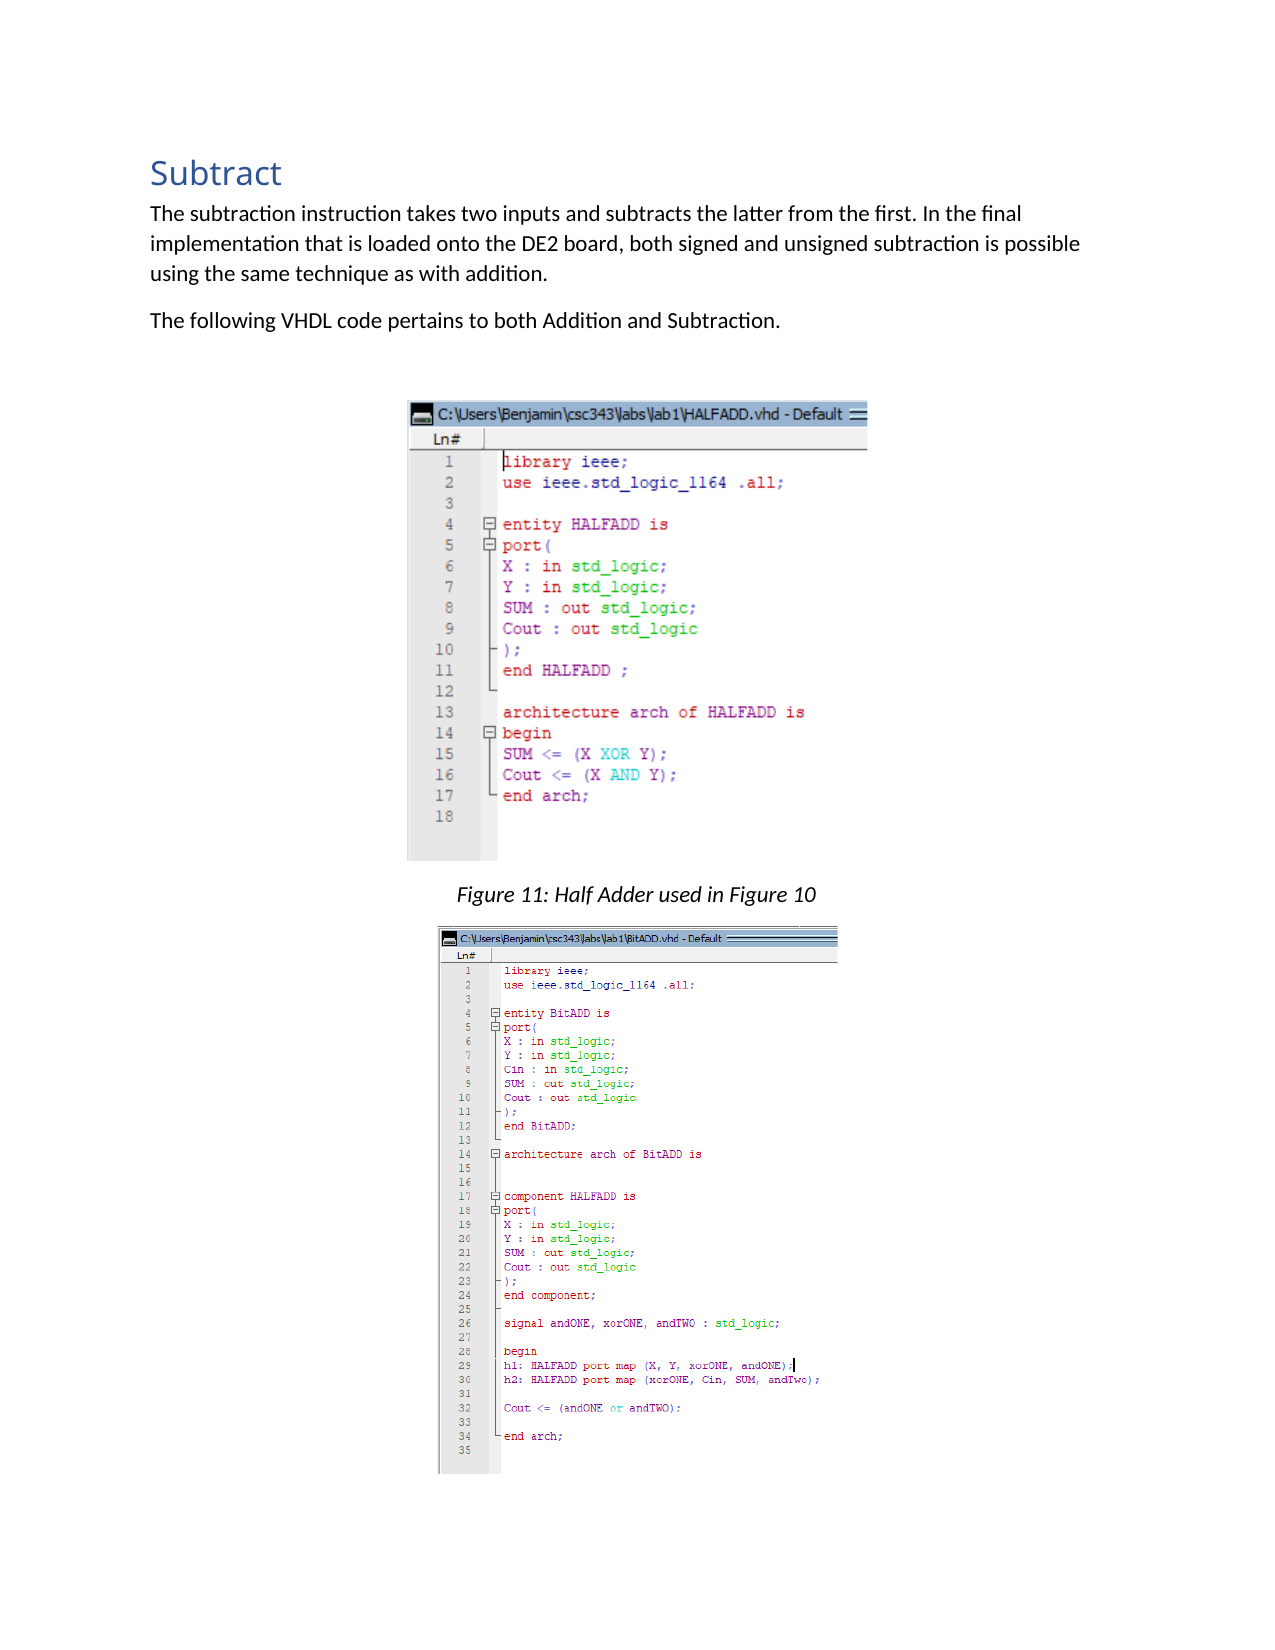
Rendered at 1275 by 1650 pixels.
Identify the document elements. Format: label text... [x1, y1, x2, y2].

text Figure 11: Half Adder used in Figure 10 [150, 880, 1125, 908]
picture [407, 400, 868, 861]
text The following VHDL code pertains to both Addition and Subtraction. [150, 306, 1125, 334]
subtitle Subtract [150, 150, 1125, 195]
picture [437, 926, 838, 1474]
text The subtraction instruction takes two inputs and subtracts the latter from the first. In the final implementation that is loaded onto the DE2 board, both signed and unsigned subtraction is possible using the same technique as with addition. [150, 199, 1125, 287]
